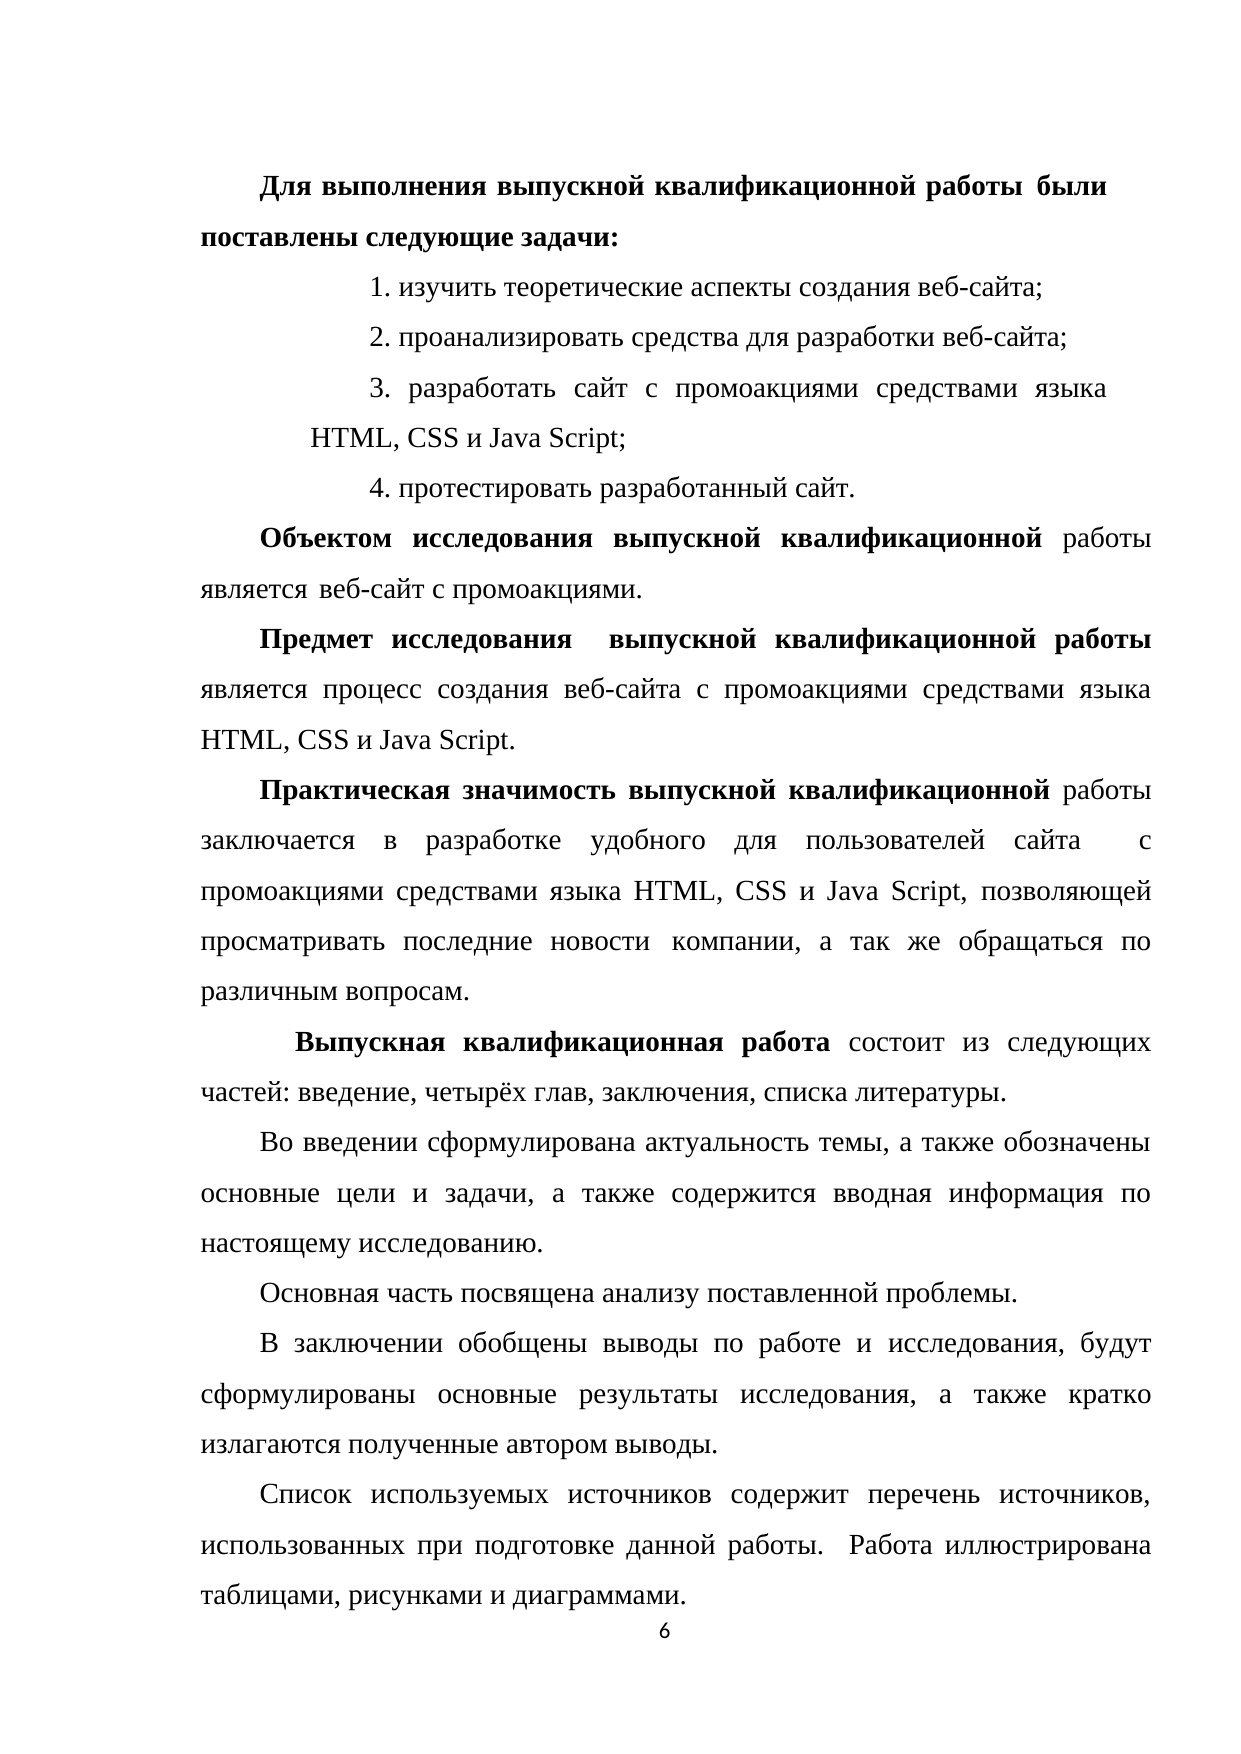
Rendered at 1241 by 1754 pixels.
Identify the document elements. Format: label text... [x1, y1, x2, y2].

text Практическая значимость выпускной квалификационной работы заключается в разработке удобного для пользователей сайта с промоакциями средствами языка HTML, CSS и Java Script, позволяющей просматривать последние новости компании, а так же обращаться по различным вопросам. [200, 772, 1152, 1007]
text Объектом исследования выпускной квалификационной работы является веб-сайт с промоакциями. [200, 521, 1152, 604]
text Предмет исследования выпускной квалификационной работы является процесс создания веб-сайта с промоакциями средствами языка HTML, CSS и Java Script. [200, 621, 1152, 755]
text 3. разработать сайт с промоакциями средствами языка HTML, CSS и Java Script; [310, 370, 1107, 453]
text Выпускная квалификационная работа состоит из следующих частей: введение, четырёх глав, заключения, списка литературы. [200, 1024, 1152, 1108]
text 2. проанализировать средства для разработки веб-сайта; [310, 319, 1107, 353]
text Во введении сформулирована актуальность темы, а также обозначены основные цели и задачи, а также содержится вводная информация по настоящему исследованию. [200, 1124, 1152, 1258]
text Список используемых источников содержит перечень источников, использованных при подготовке данной работы. Работа иллюстрирована таблицами, рисунками и диаграммами. [200, 1477, 1152, 1611]
text В заключении обобщены выводы по работе и исследования, будут сформулированы основные результаты исследования, a также кратко излагаются полученные автором выводы. [200, 1326, 1152, 1460]
text Для выполнения выпускной квалификационной работы были поставлены следующие задачи: [200, 168, 1107, 252]
text 4. протестировать разработанный сайт. [310, 470, 1107, 504]
text Основная часть посвящена анализу поставленной проблемы. [200, 1275, 1152, 1309]
text 1. изучить теоретические аспекты создания веб-сайта; [310, 269, 1107, 303]
